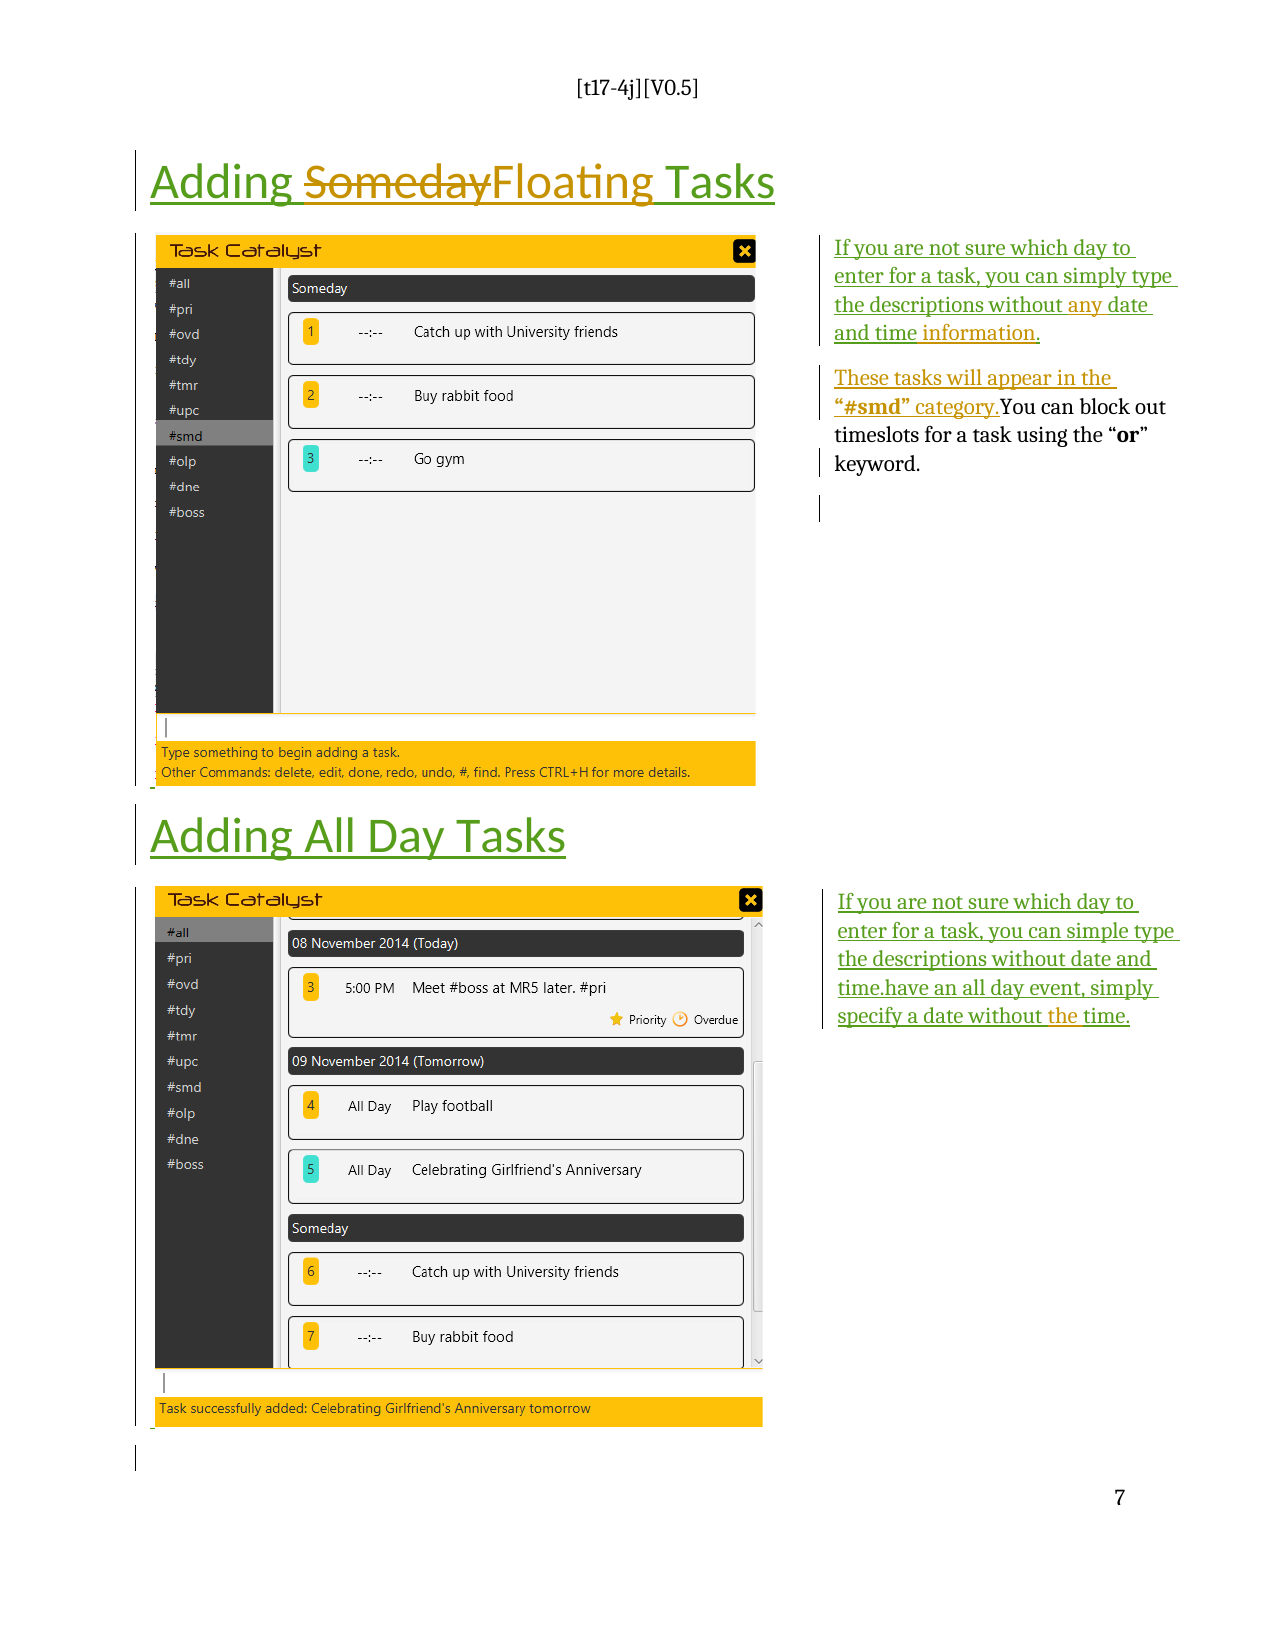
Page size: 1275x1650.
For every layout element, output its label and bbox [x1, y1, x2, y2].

picture [155, 232, 756, 786]
picture [155, 886, 763, 1427]
